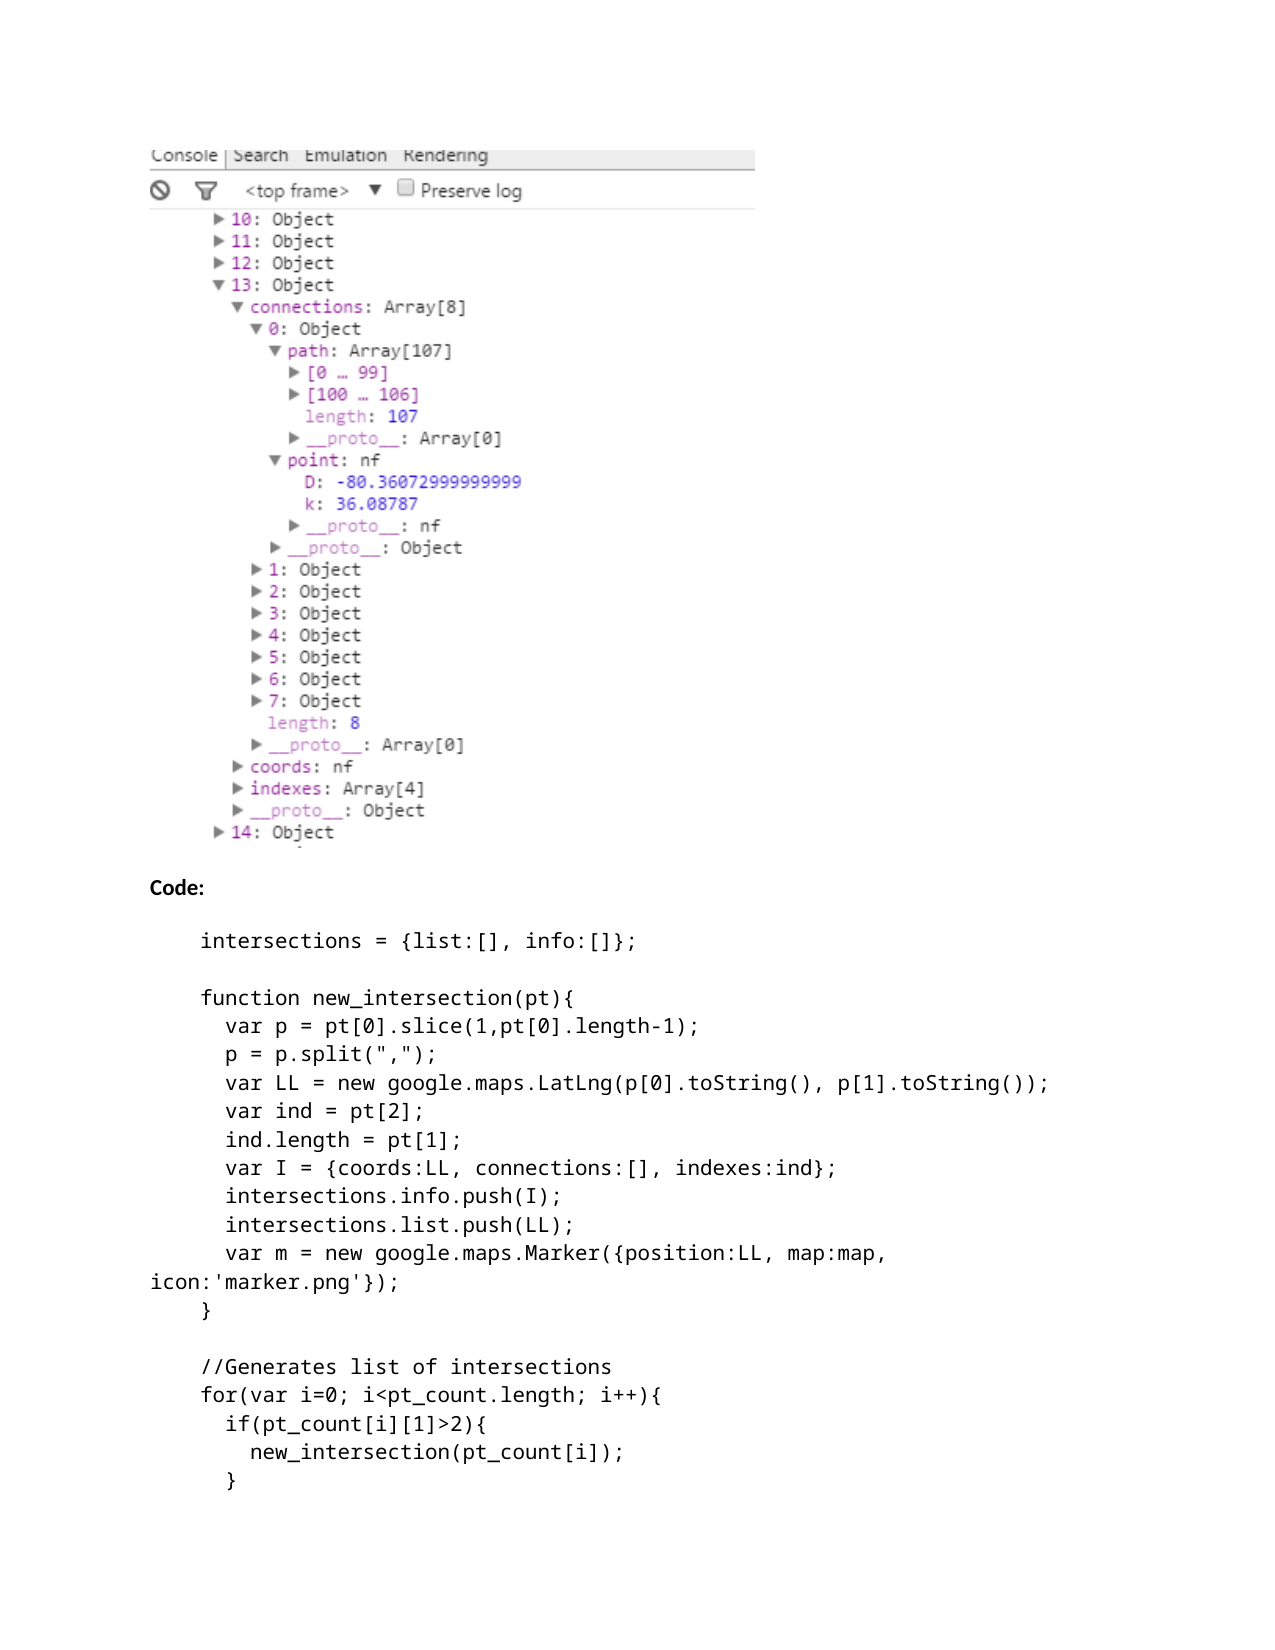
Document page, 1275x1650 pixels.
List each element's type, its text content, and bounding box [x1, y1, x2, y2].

text intersections = {list:[], info:[]}; [150, 926, 1125, 954]
text p = p.split(","); [150, 1039, 1125, 1068]
text for(var i=0; i<pt_count.length; i++){ [150, 1380, 1125, 1409]
text intersections.list.push(LL); [150, 1210, 1125, 1238]
text var ind = pt[2]; [150, 1096, 1125, 1125]
text var I = {coords:LL, connections:[], indexes:ind}; [150, 1153, 1125, 1182]
text } [150, 1295, 1125, 1324]
picture [150, 150, 756, 848]
text } [150, 1466, 1125, 1494]
text new_intersection(pt_count[i]); [150, 1437, 1125, 1466]
text var p = pt[0].slice(1,pt[0].length-1); [150, 1011, 1125, 1039]
text var m = new google.maps.Marker({position:LL, map:map, icon:'marker.png'}); [150, 1238, 1125, 1295]
text intersections.info.push(I); [150, 1182, 1125, 1210]
text ind.length = pt[1]; [150, 1125, 1125, 1153]
text if(pt_count[i][1]>2){ [150, 1409, 1125, 1437]
text var LL = new google.maps.LatLng(p[0].toString(), p[1].toString()); [150, 1068, 1125, 1096]
text Code: [150, 873, 1125, 901]
text function new_intersection(pt){ [150, 983, 1125, 1011]
text //Generates list of intersections [150, 1352, 1125, 1380]
